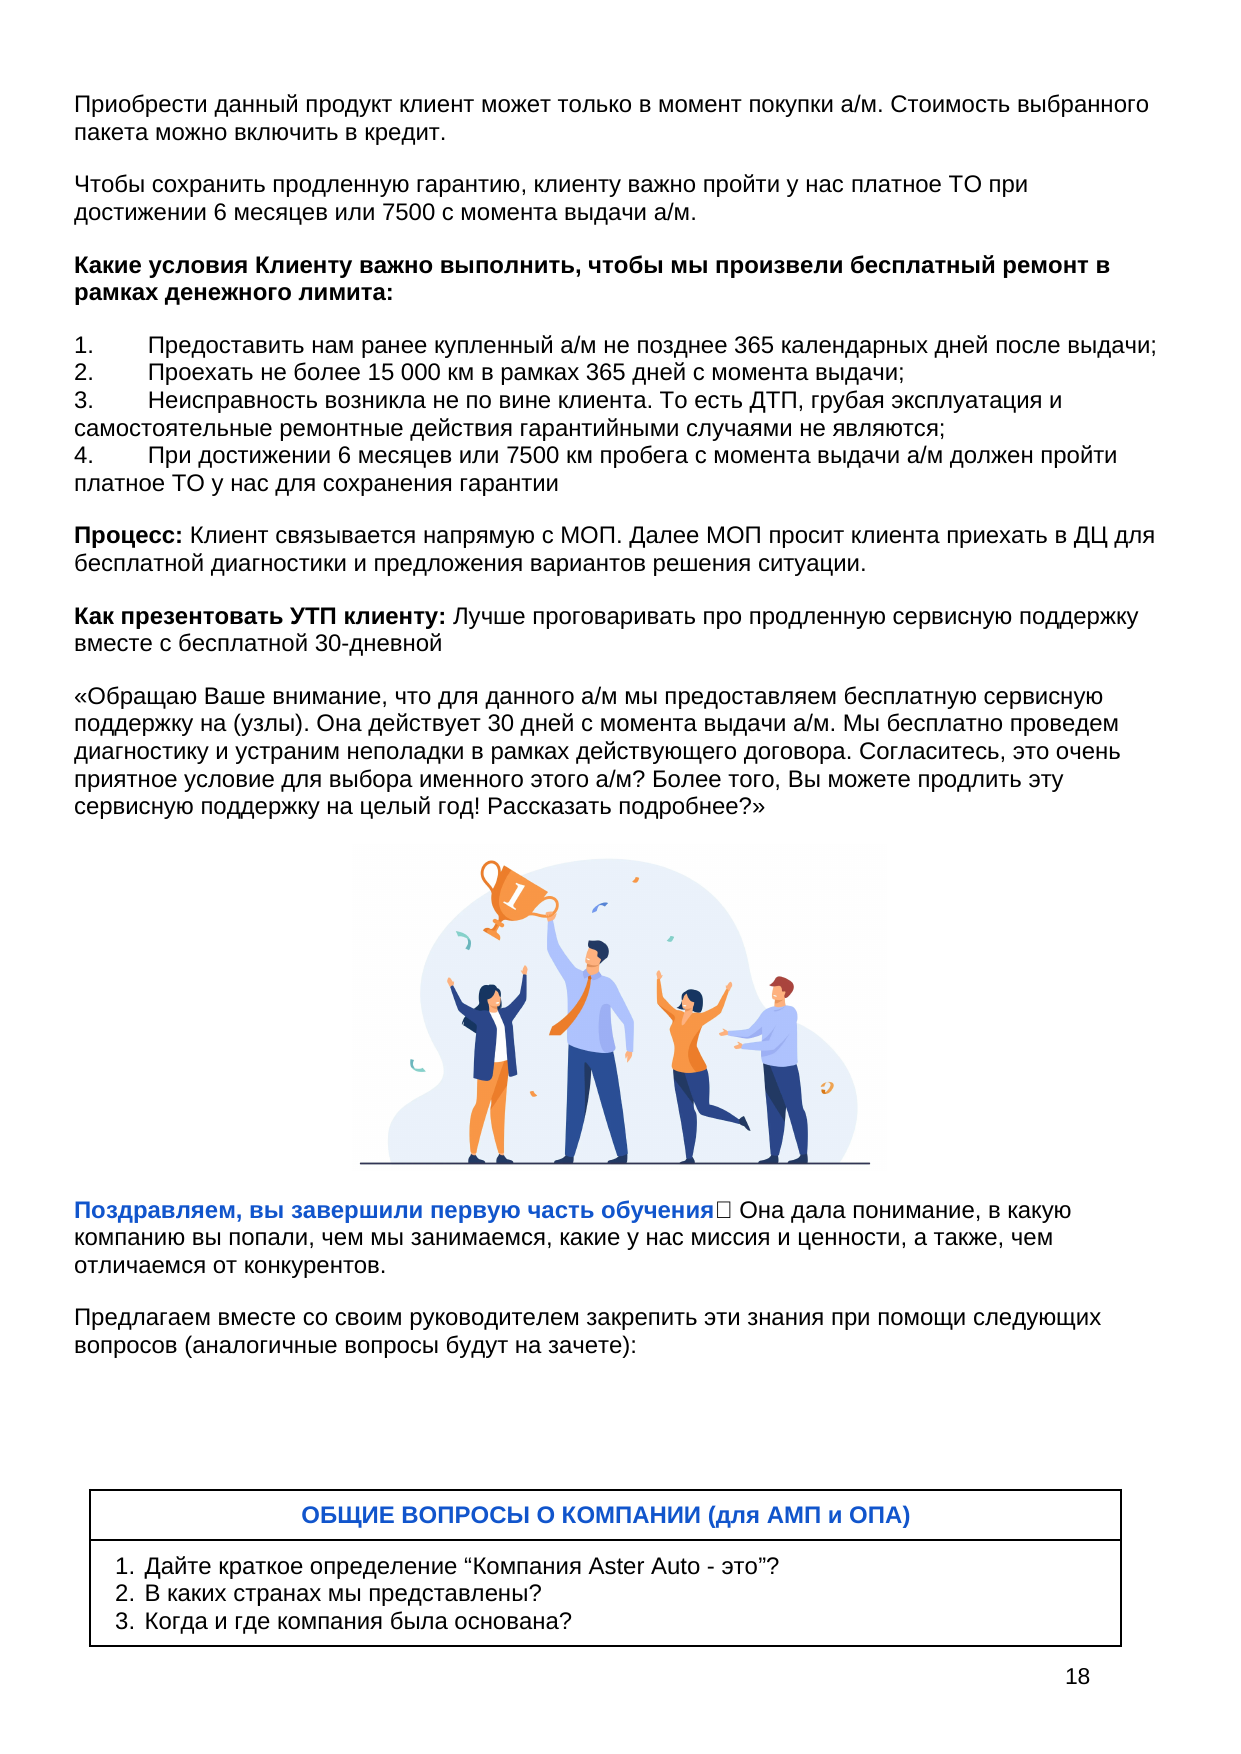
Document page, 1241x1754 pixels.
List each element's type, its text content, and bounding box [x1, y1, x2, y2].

text Приобрести данный продукт клиент может только в момент покупки а/м. Стоимость выбранного пакета можно включить в кредит. [74, 90, 1165, 145]
picture [351, 844, 888, 1171]
list Проехать не более 15 000 км в рамках 365 дней с момента выдачи; [74, 358, 1165, 386]
text Процесс: Клиент связывается напрямую с МОП. Далее МОП просит клиента приехать в ДЦ для бесплатной диагностики и предложения вариантов решения ситуации. [74, 521, 1165, 577]
text «Обращаю Ваше внимание, что для данного а/м мы предоставляем бесплатную сервисную поддержку на (узлы). Она действует 30 дней с момента выдачи а/м. Мы бесплатно проведем диагностику и устраним неполадки в рамках действующего договора. Согласитесь, это очень приятное условие для выбора именного этого а/м? Более того, Вы можете продлить эту сервисную поддержку на целый год! Рассказать подробнее?» [74, 682, 1165, 820]
text Как презентовать УТП клиенту: Лучше проговаривать про продленную сервисную поддержку вместе с бесплатной 30-дневной [74, 602, 1165, 657]
list Предоставить нам ранее купленный а/м не позднее 365 календарных дней после выдачи; [74, 331, 1165, 358]
text Поздравляем, вы завершили первую часть обучения🥳 Она дала понимание, в какую компанию вы попали, чем мы занимаемся, какие у нас миссия и ценности, а также, чем отличаемся от конкурентов. [387, 1196, 1165, 1278]
list Неисправность возникла не по вине клиента. То есть ДТП, грубая эксплуатация и самостоятельные ремонтные действия гарантийными случаями не являются; [74, 386, 1165, 441]
table_header ОБЩИЕ ВОПРОСЫ О КОМПАНИИ (для АМП и ОПА) [91, 1491, 1120, 1539]
text Чтобы сохранить продленную гарантию, клиенту важно пройти у нас платное ТО при достижении 6 месяцев или 7500 с момента выдачи а/м. [74, 170, 1165, 226]
list При достижении 6 месяцев или 7500 км пробега с момента выдачи а/м должен пройти платное ТО у нас для сохранения гарантии [74, 441, 1165, 496]
text Какие условия Клиенту важно выполнить, чтобы мы произвели бесплатный ремонт в рамках денежного лимита: [74, 251, 1165, 306]
text Поздравляем, вы завершили первую часть обучения🥳 Она дала понимание, в какую компанию вы попали, чем мы занимаемся, какие у нас миссия и ценности, а также, чем отличаемся от конкурентов. [74, 1196, 715, 1223]
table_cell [91, 1541, 1120, 1645]
text Предлагаем вместе со своим руководителем закрепить эти знания при помощи следующих вопросов (аналогичные вопросы будут на зачете): [637, 1303, 1165, 1358]
